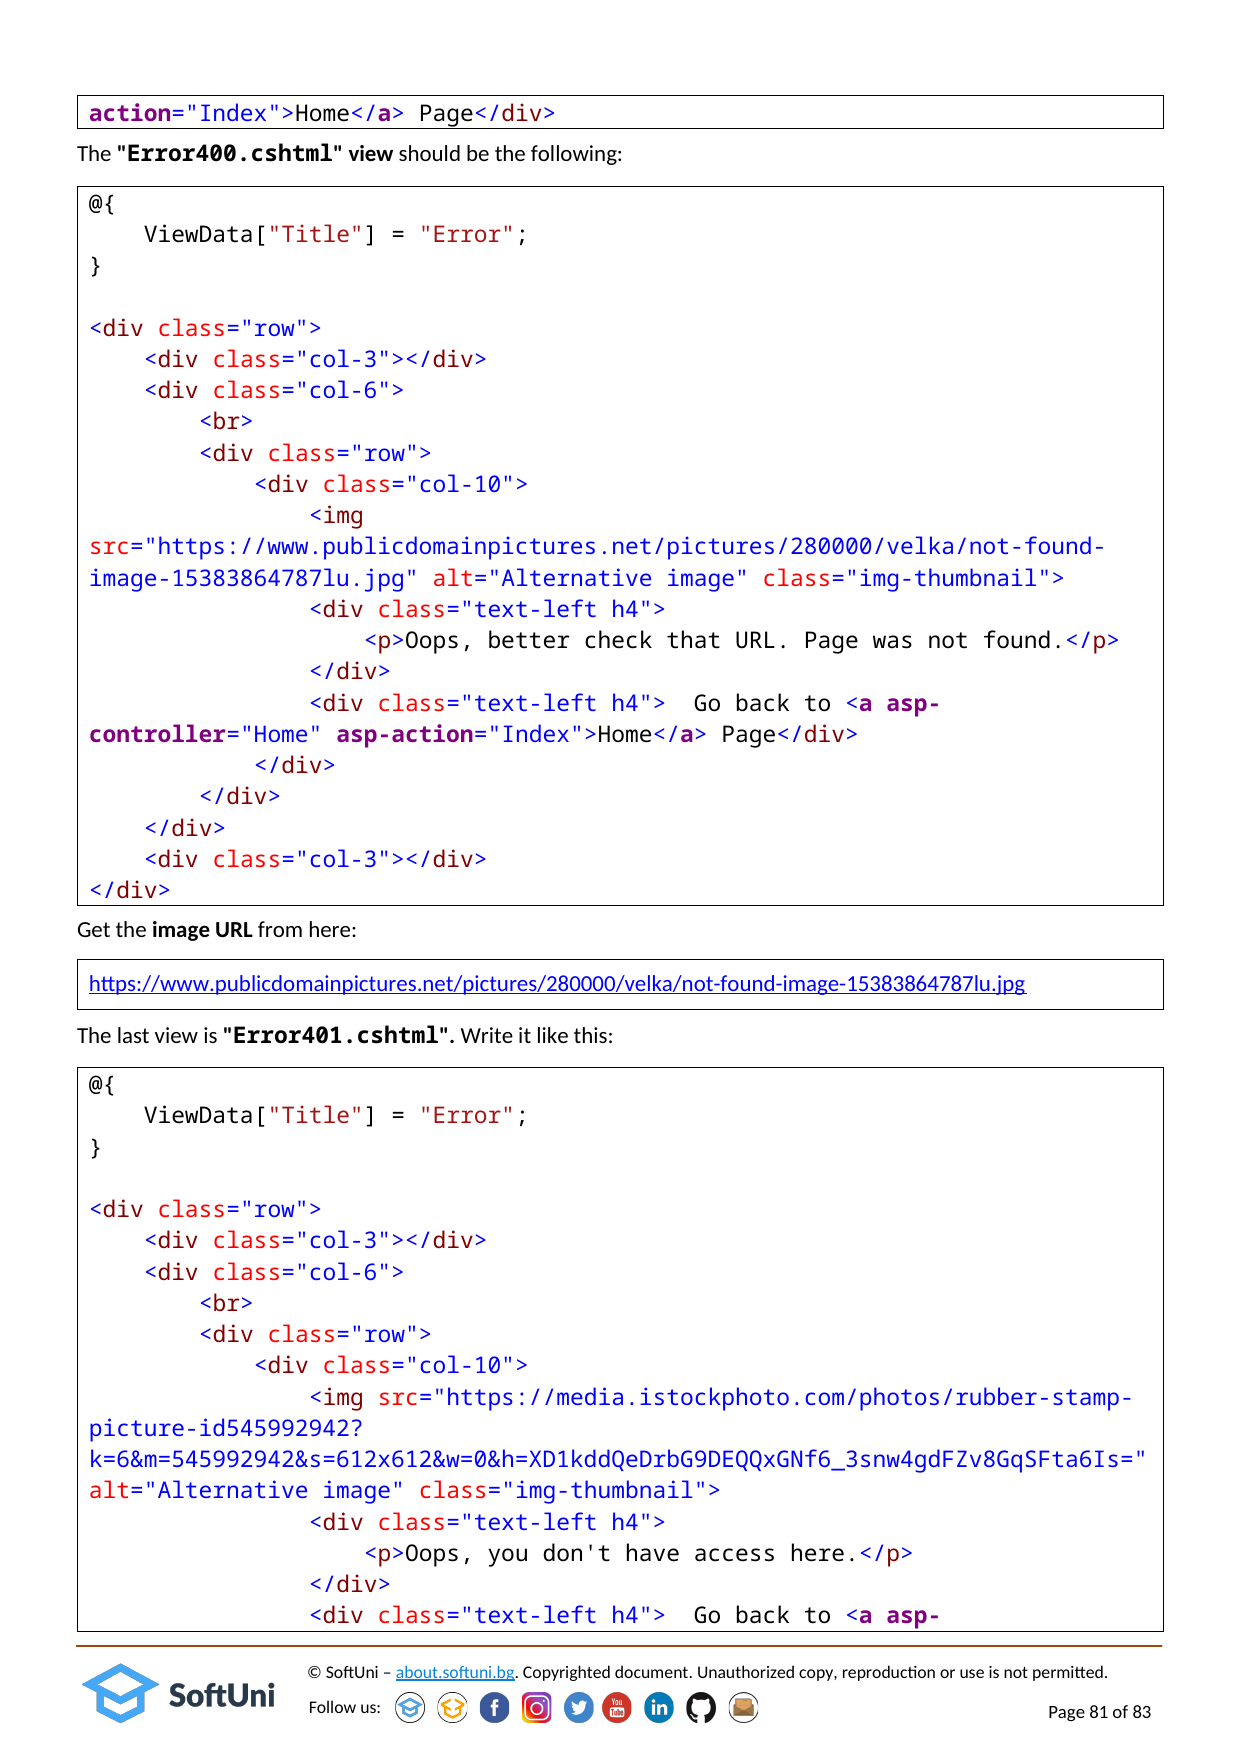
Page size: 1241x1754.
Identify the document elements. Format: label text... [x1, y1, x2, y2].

text The "Error400.cshtml" view should be the following: [77, 137, 1163, 168]
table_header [78, 1068, 1163, 1631]
picture [437, 1692, 468, 1723]
picture [665, 1714, 674, 1723]
table_header https://www.publicdomainpictures.net/pictures/280000/velka/not-found-image-15383864787lu.jpg [78, 960, 1163, 1009]
picture [644, 1692, 653, 1701]
picture [564, 1692, 594, 1723]
picture [602, 1692, 632, 1723]
picture [644, 1714, 653, 1723]
picture [522, 1692, 552, 1723]
text Get the image URL from here: [77, 915, 1163, 943]
picture [686, 1692, 716, 1723]
text The last view is "Error401.cshtml". Write it like this: [77, 1019, 1163, 1050]
picture [395, 1692, 425, 1723]
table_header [78, 96, 1163, 128]
picture [658, 1705, 667, 1714]
picture [479, 1692, 510, 1723]
picture [665, 1692, 674, 1701]
table_header @{ ViewData["Title"] = "Error"; } <div class="row"> <div class="col-3"></div> <div class="col-6"> <br> <div class="row"> <div class="col-10"> <img src="https://www.publicdomainpictures.net/pictures/280000/velka/not-found-image-15383864787lu.jpg" alt="Alternative image" class="img-thumbnail"> <div class="text-left h4"> <p>Oops, better check that URL. Page was not found.</p> </div> <div class="text-left h4"> Go back to <a asp-controller="Home" asp-action="Index">Home</a> Page</div> </div> </div> </div> <div class="col-3"></div> </div> [78, 187, 1163, 905]
picture [728, 1692, 759, 1723]
picture [75, 1658, 281, 1729]
